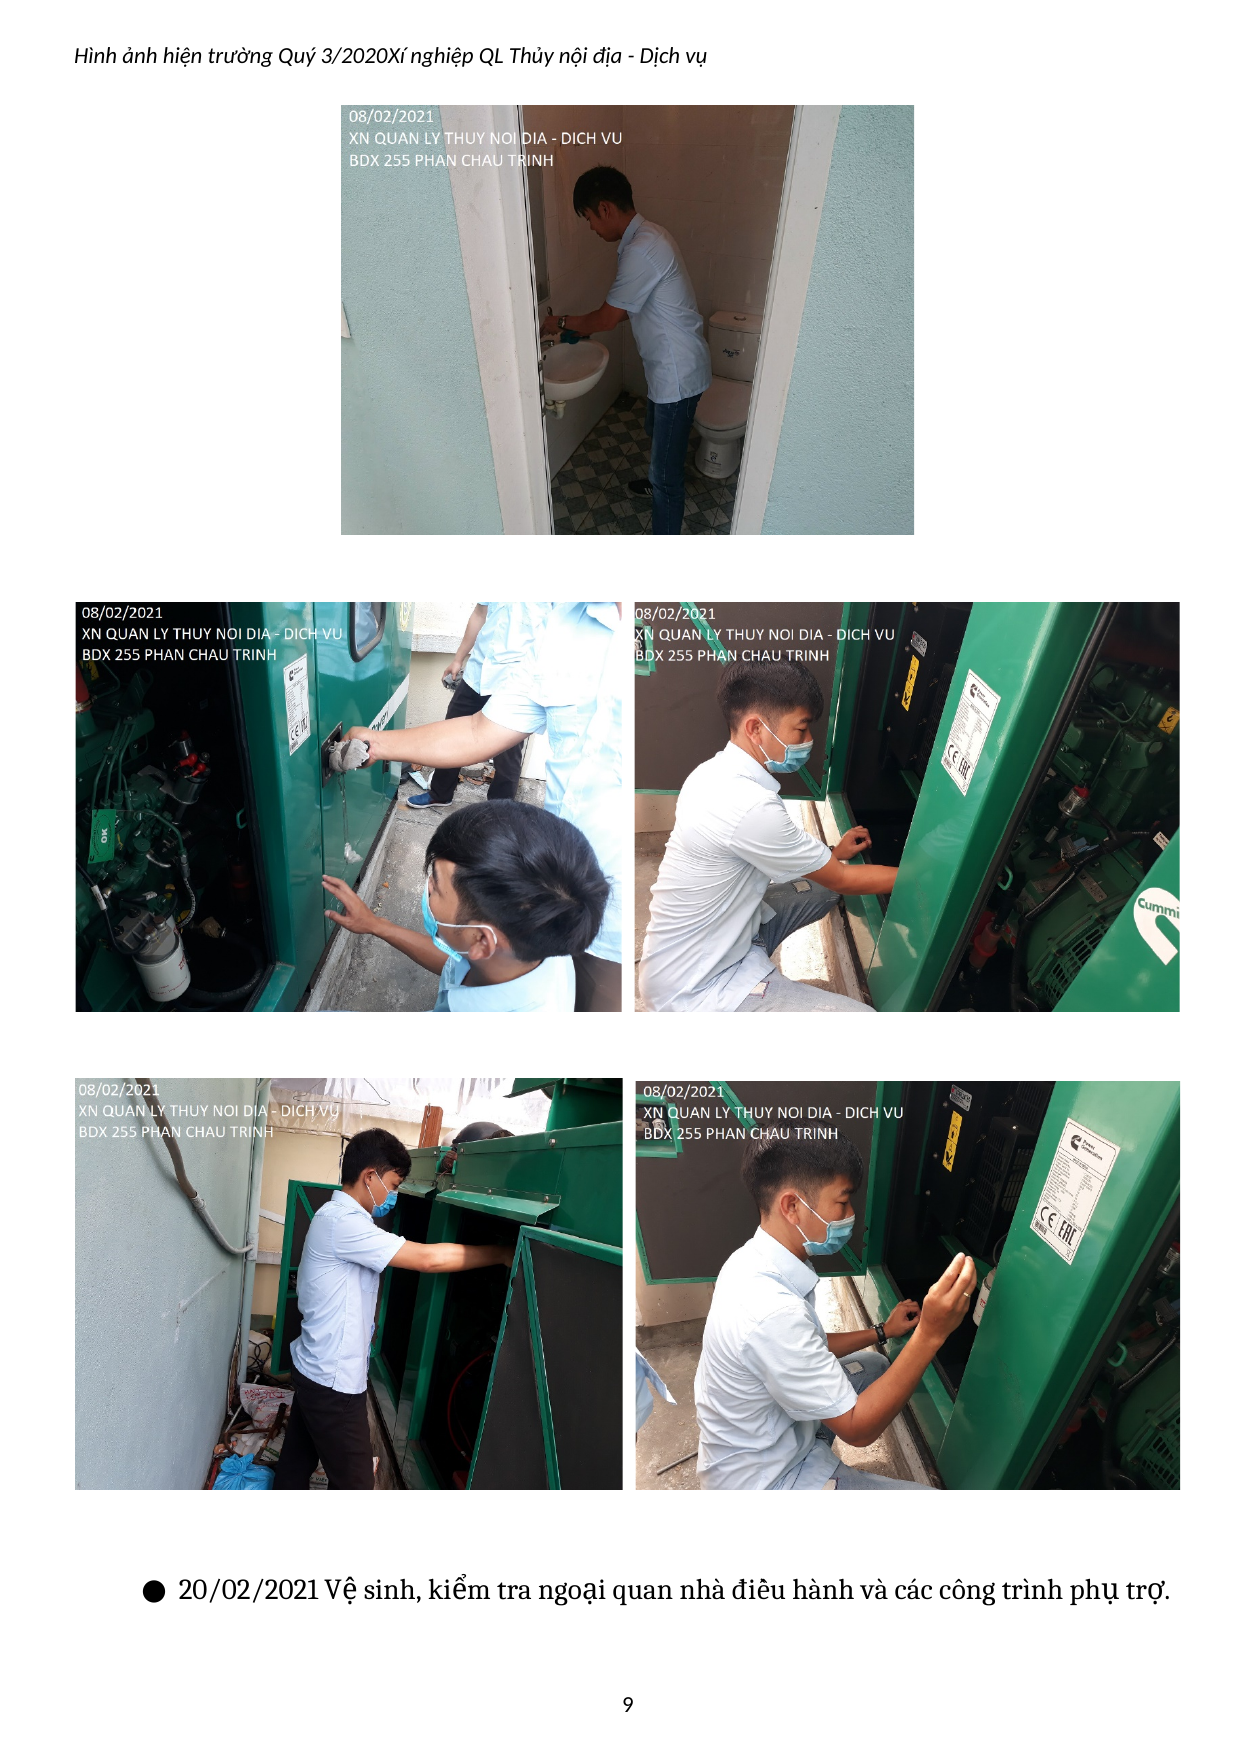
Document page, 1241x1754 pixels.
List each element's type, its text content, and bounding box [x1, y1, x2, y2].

list 20/02/2021 Vệ sinh, kiểm tra ngoại quan nhà điều hành và các công trình phụ trợ. [141, 1557, 1181, 1616]
picture [75, 602, 622, 1012]
picture [635, 1081, 1181, 1490]
picture [634, 602, 1180, 1012]
picture [75, 1078, 623, 1490]
picture [341, 105, 915, 535]
